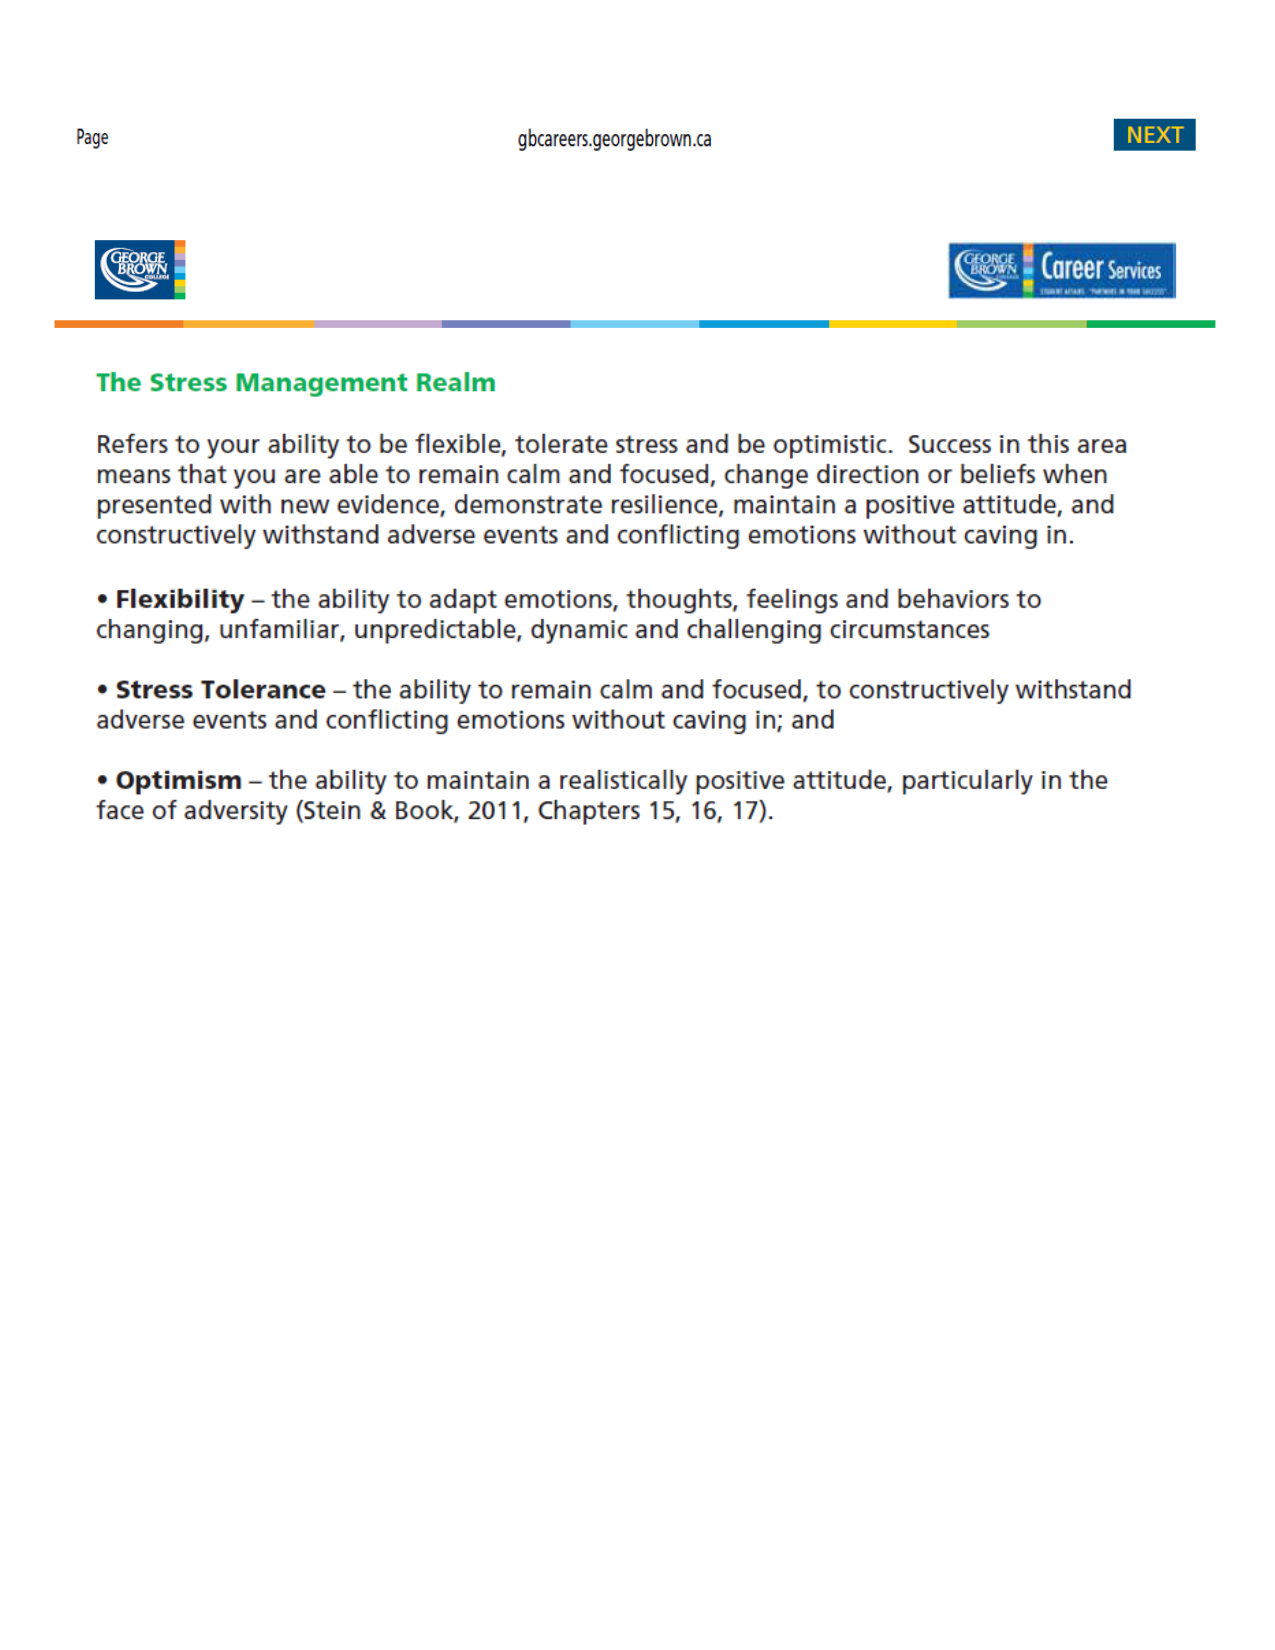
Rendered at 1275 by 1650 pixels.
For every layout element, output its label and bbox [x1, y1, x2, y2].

picture [0, 193, 1270, 347]
picture [0, 365, 1270, 833]
picture [0, 116, 1270, 176]
